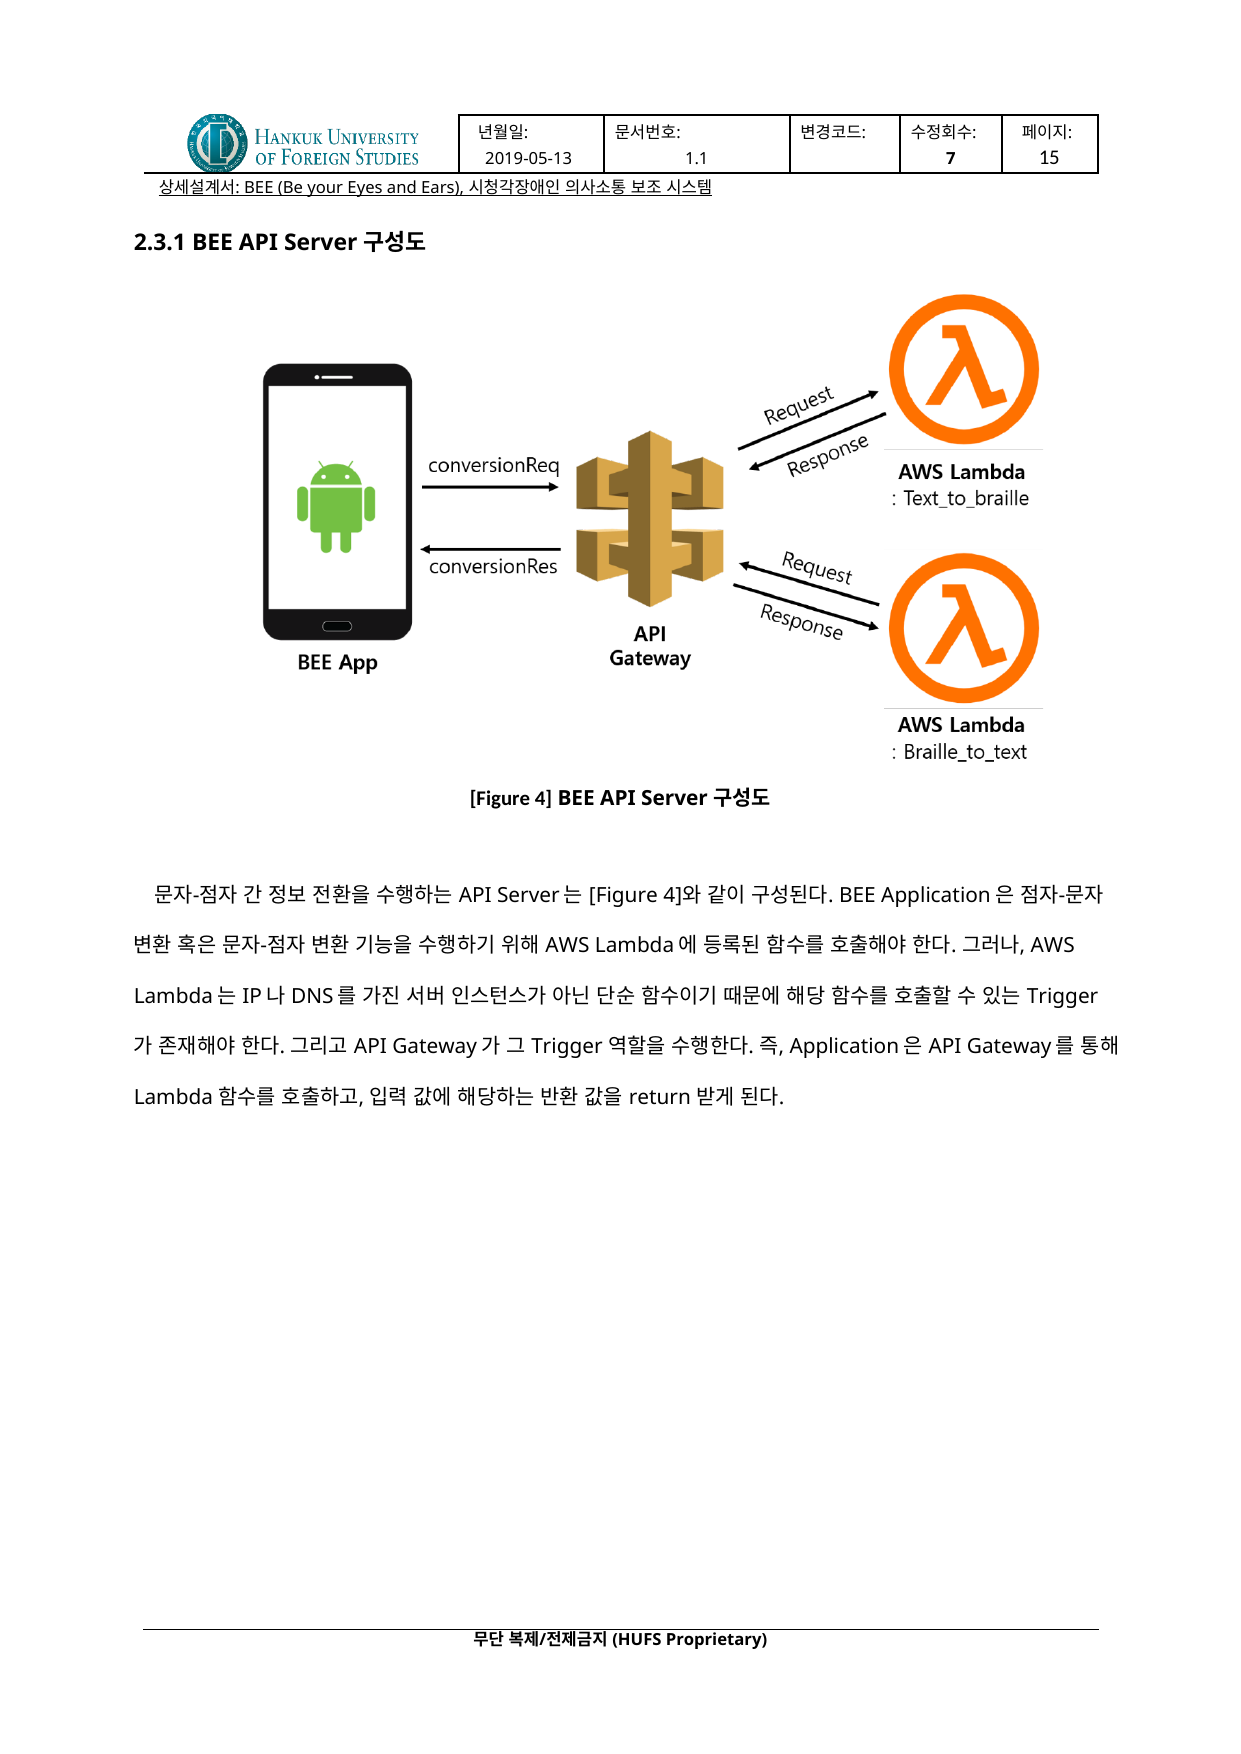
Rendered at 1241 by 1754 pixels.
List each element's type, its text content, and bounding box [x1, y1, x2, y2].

picture [196, 290, 1044, 775]
subtitle 2.3.1 BEE API Server 구성도 [133, 224, 1107, 257]
text 문자-점자 간 정보 전환을 수행하는 API Server는 [Figure 4]와 같이 구성된다. BEE Application은 점자-문자 변환 혹은 문자-점자 변환 기능을 수행하기 위해 AWS Lambda에 등록된 함수를 호출해야 한다. 그러나, AWS Lambda는 IP나 DNS를 가진 서버 인스턴스가 아닌 단순 함수이기 때문에 해당 함수를 호출할 수 있는 Trigger가 존재해야 한다. 그리고 API Gateway가 그 Trigger 역할을 수행한다. 즉, Application은 API Gateway를 통해 Lambda 함수를 호출하고, 입력 값에 해당하는 반환 값을 return 받게 된다. [133, 862, 1119, 1114]
picture [187, 114, 419, 172]
